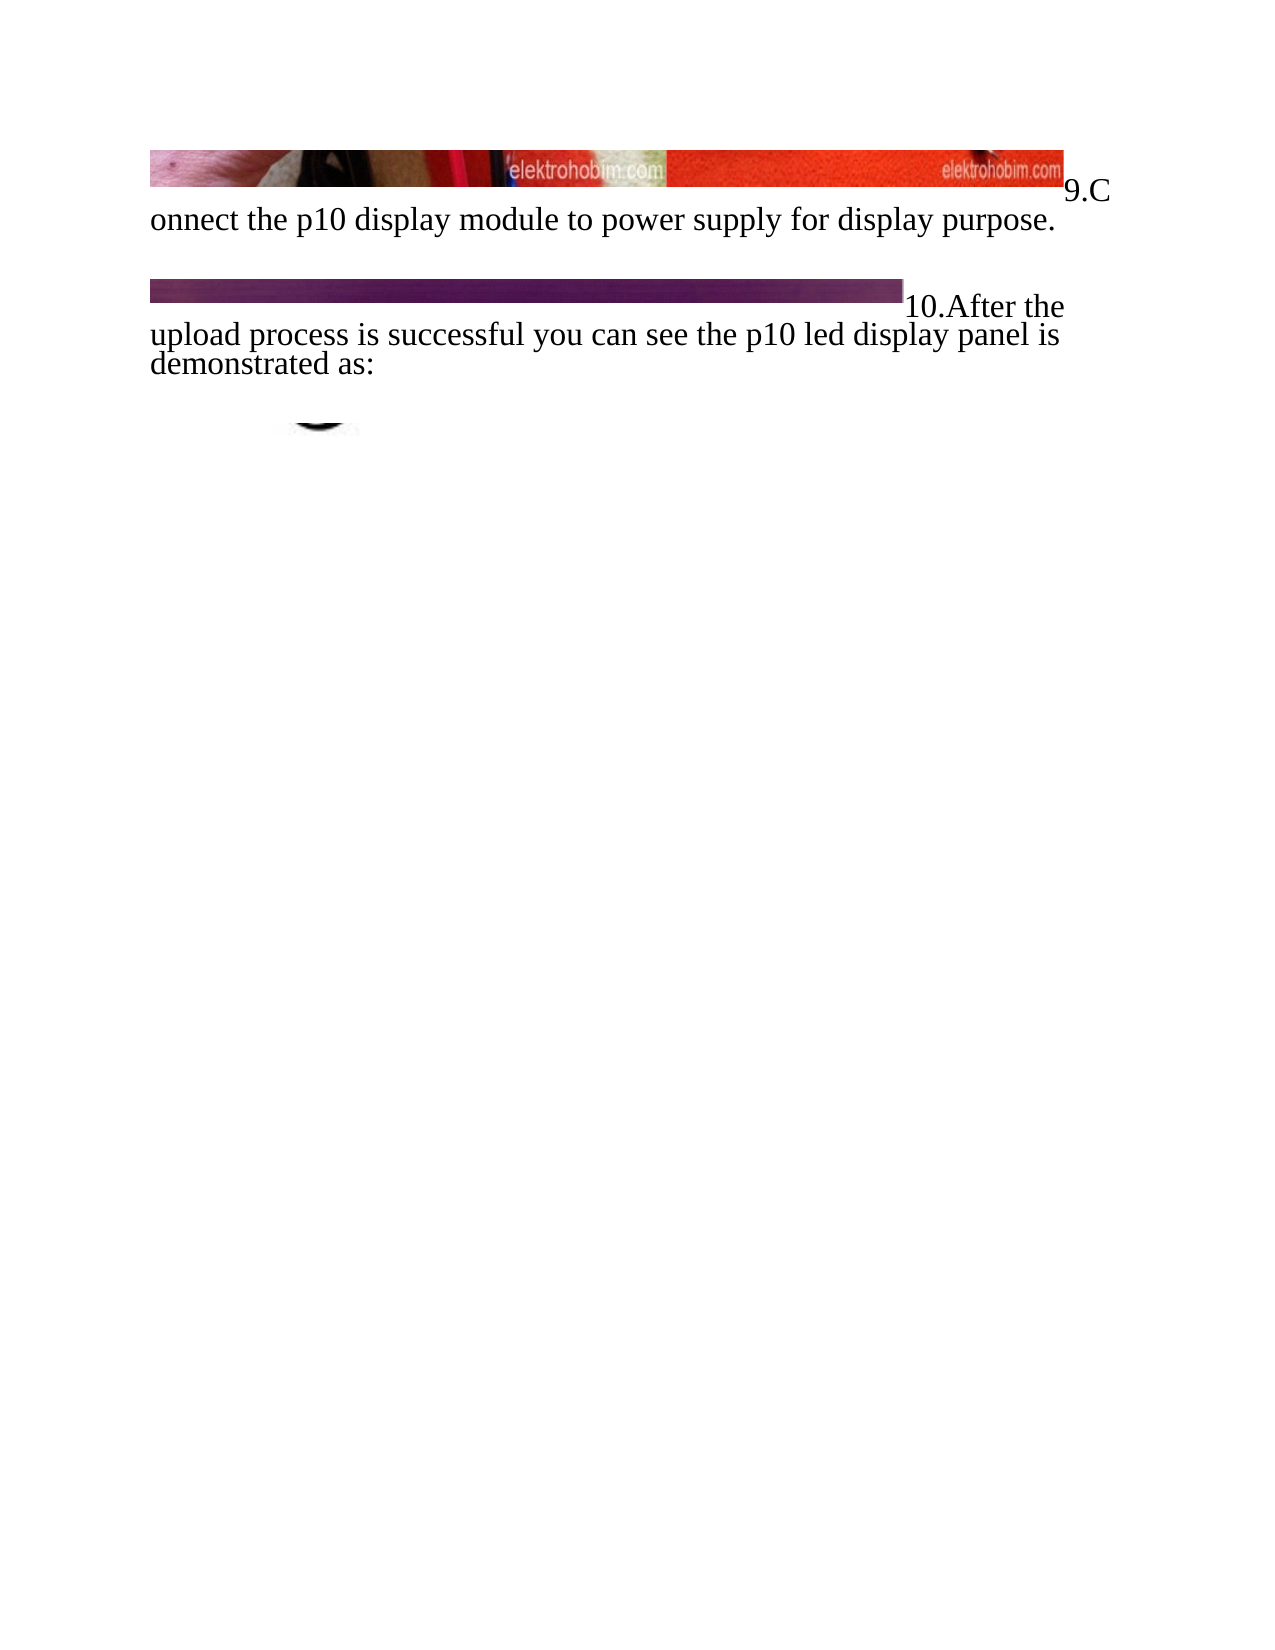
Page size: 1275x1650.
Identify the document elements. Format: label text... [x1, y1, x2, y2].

text 10.After the upload process is successful you can see the p10 led display panel is demonstrated as: [150, 294, 1125, 380]
text 9.Connect the p10 display module to power supply for display purpose. [150, 150, 1125, 236]
